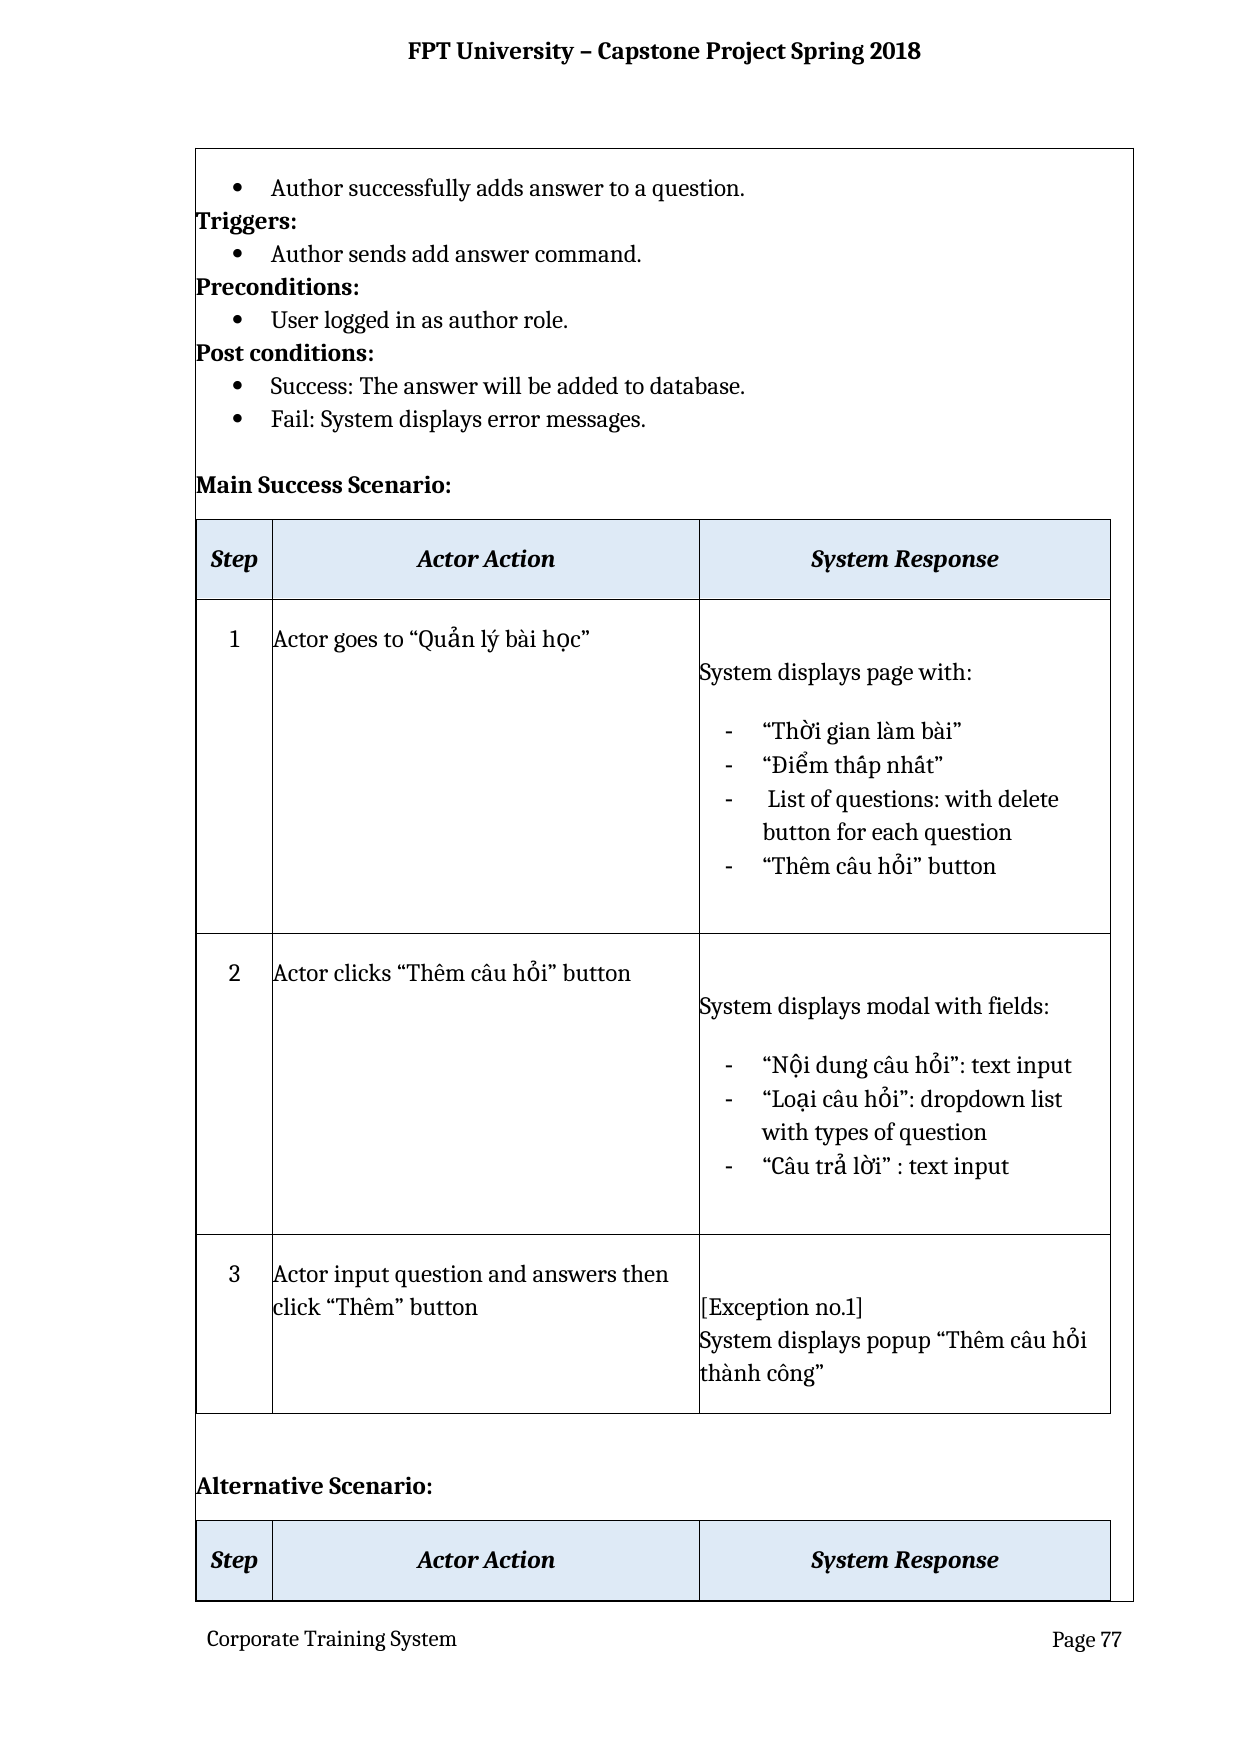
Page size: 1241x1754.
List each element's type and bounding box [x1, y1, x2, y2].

table_cell [196, 149, 1133, 1601]
